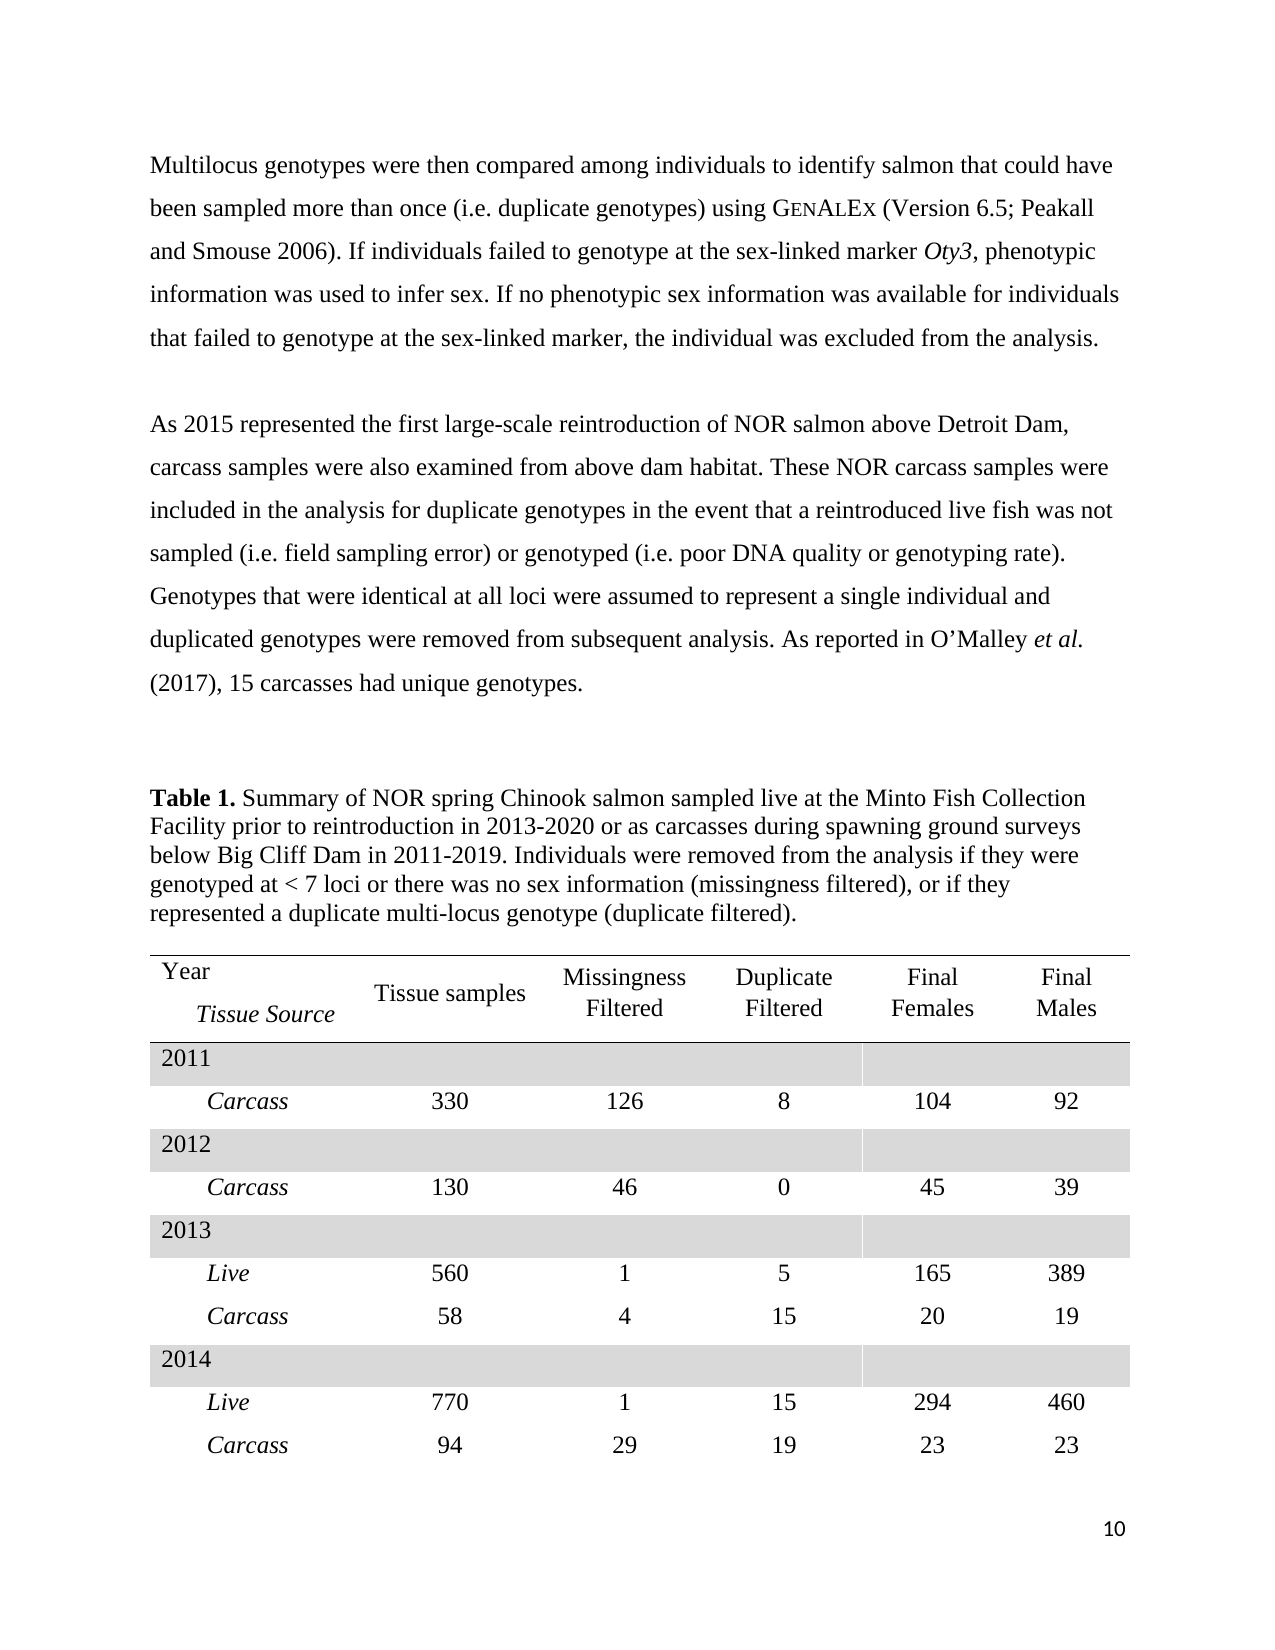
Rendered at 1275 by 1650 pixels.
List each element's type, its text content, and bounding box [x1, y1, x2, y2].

text Table 1. Summary of NOR spring Chinook salmon sampled live at the Minto Fish Collection Facility prior to reintroduction in 2013-2020 or as carcasses during spawning ground surveys below Big Cliff Dam in 2011-2019. Individuals were removed from the analysis if they were genotyped at < 7 loci or there was no sex information (missingness filtered), or if they represented a duplicate multi-locus genotype (duplicate filtered). [149, 783, 1125, 926]
table_cell 23 [863, 1431, 1002, 1473]
table_cell [863, 1215, 1002, 1258]
table_cell 20 [863, 1301, 1002, 1344]
table_cell [863, 1129, 1002, 1172]
table_cell 126 [544, 1086, 705, 1129]
table_cell [705, 1129, 862, 1172]
table_cell [863, 1043, 1002, 1086]
table_cell [1002, 1345, 1130, 1387]
table_cell [705, 1215, 862, 1258]
table_cell [705, 1043, 862, 1086]
table_cell 165 [863, 1259, 1002, 1301]
table_cell [356, 1215, 544, 1258]
table_cell 330 [356, 1086, 544, 1129]
table_cell [863, 1345, 1002, 1387]
table_cell 15 [705, 1388, 862, 1431]
table_cell 560 [356, 1259, 544, 1301]
table_cell 2011 [150, 1043, 356, 1086]
table_cell Live [150, 1388, 356, 1431]
table_cell 460 [1002, 1388, 1130, 1431]
table_cell [544, 1345, 705, 1387]
table_cell 389 [1002, 1259, 1130, 1301]
table_cell 130 [356, 1173, 544, 1215]
table_cell 5 [705, 1259, 862, 1301]
table_cell [544, 1043, 705, 1086]
table_cell [356, 1129, 544, 1172]
table_cell [1002, 1129, 1130, 1172]
table_cell [544, 1129, 705, 1172]
table_cell Live [150, 1259, 356, 1301]
table_header Missingness Filtered [544, 956, 705, 1042]
table_cell Carcass [150, 1301, 356, 1344]
table_header Duplicate Filtered [705, 956, 862, 1042]
text As 2015 represented the first large-scale reintroduction of NOR salmon above Detroit Dam, carcass samples were also examined from above dam habitat. These NOR carcass samples were included in the analysis for duplicate genotypes in the event that a reintroduced live fish was not sampled (i.e. field sampling error) or genotyped (i.e. poor DNA quality or genotyping rate). Genotypes that were identical at all loci were assumed to represent a single individual and duplicated genotypes were removed from subsequent analysis. As reported in O’Malley et al. (2017), 15 carcasses had unique genotypes. [149, 409, 1125, 696]
table_cell Carcass [150, 1086, 356, 1129]
table_cell 39 [1002, 1173, 1130, 1215]
table_cell 0 [705, 1173, 862, 1215]
table_cell [1002, 1215, 1130, 1258]
table_cell 15 [705, 1301, 862, 1344]
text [149, 150, 1125, 351]
table_cell 19 [1002, 1301, 1130, 1344]
table_cell 92 [1002, 1086, 1130, 1129]
table_cell 770 [356, 1388, 544, 1431]
table_cell [356, 1043, 544, 1086]
table_cell 1 [544, 1388, 705, 1431]
table_cell 4 [544, 1301, 705, 1344]
table_header Final Females [863, 956, 1002, 1042]
table_cell [356, 1345, 544, 1387]
table_cell [1002, 1043, 1130, 1086]
table_cell 8 [705, 1086, 862, 1129]
table_cell 29 [544, 1431, 705, 1473]
table_cell [544, 1215, 705, 1258]
table_cell 45 [863, 1173, 1002, 1215]
table_cell [705, 1345, 862, 1387]
table_cell 23 [1002, 1431, 1130, 1473]
table_header Tissue samples [356, 956, 544, 1042]
table_cell Carcass [150, 1431, 356, 1473]
table_cell 2012 [150, 1129, 356, 1172]
table_cell 104 [863, 1086, 1002, 1129]
table_cell 46 [544, 1173, 705, 1215]
table_cell 19 [705, 1431, 862, 1473]
table_cell 2013 [150, 1215, 356, 1258]
table_cell 94 [356, 1431, 544, 1473]
table_header Year Tissue Source [150, 956, 356, 1042]
table_cell Carcass [150, 1173, 356, 1215]
table_cell 1 [544, 1259, 705, 1301]
table_header Final Males [1002, 956, 1130, 1042]
table_cell 58 [356, 1301, 544, 1344]
table_cell 2014 [150, 1345, 356, 1387]
table_cell 294 [863, 1388, 1002, 1431]
